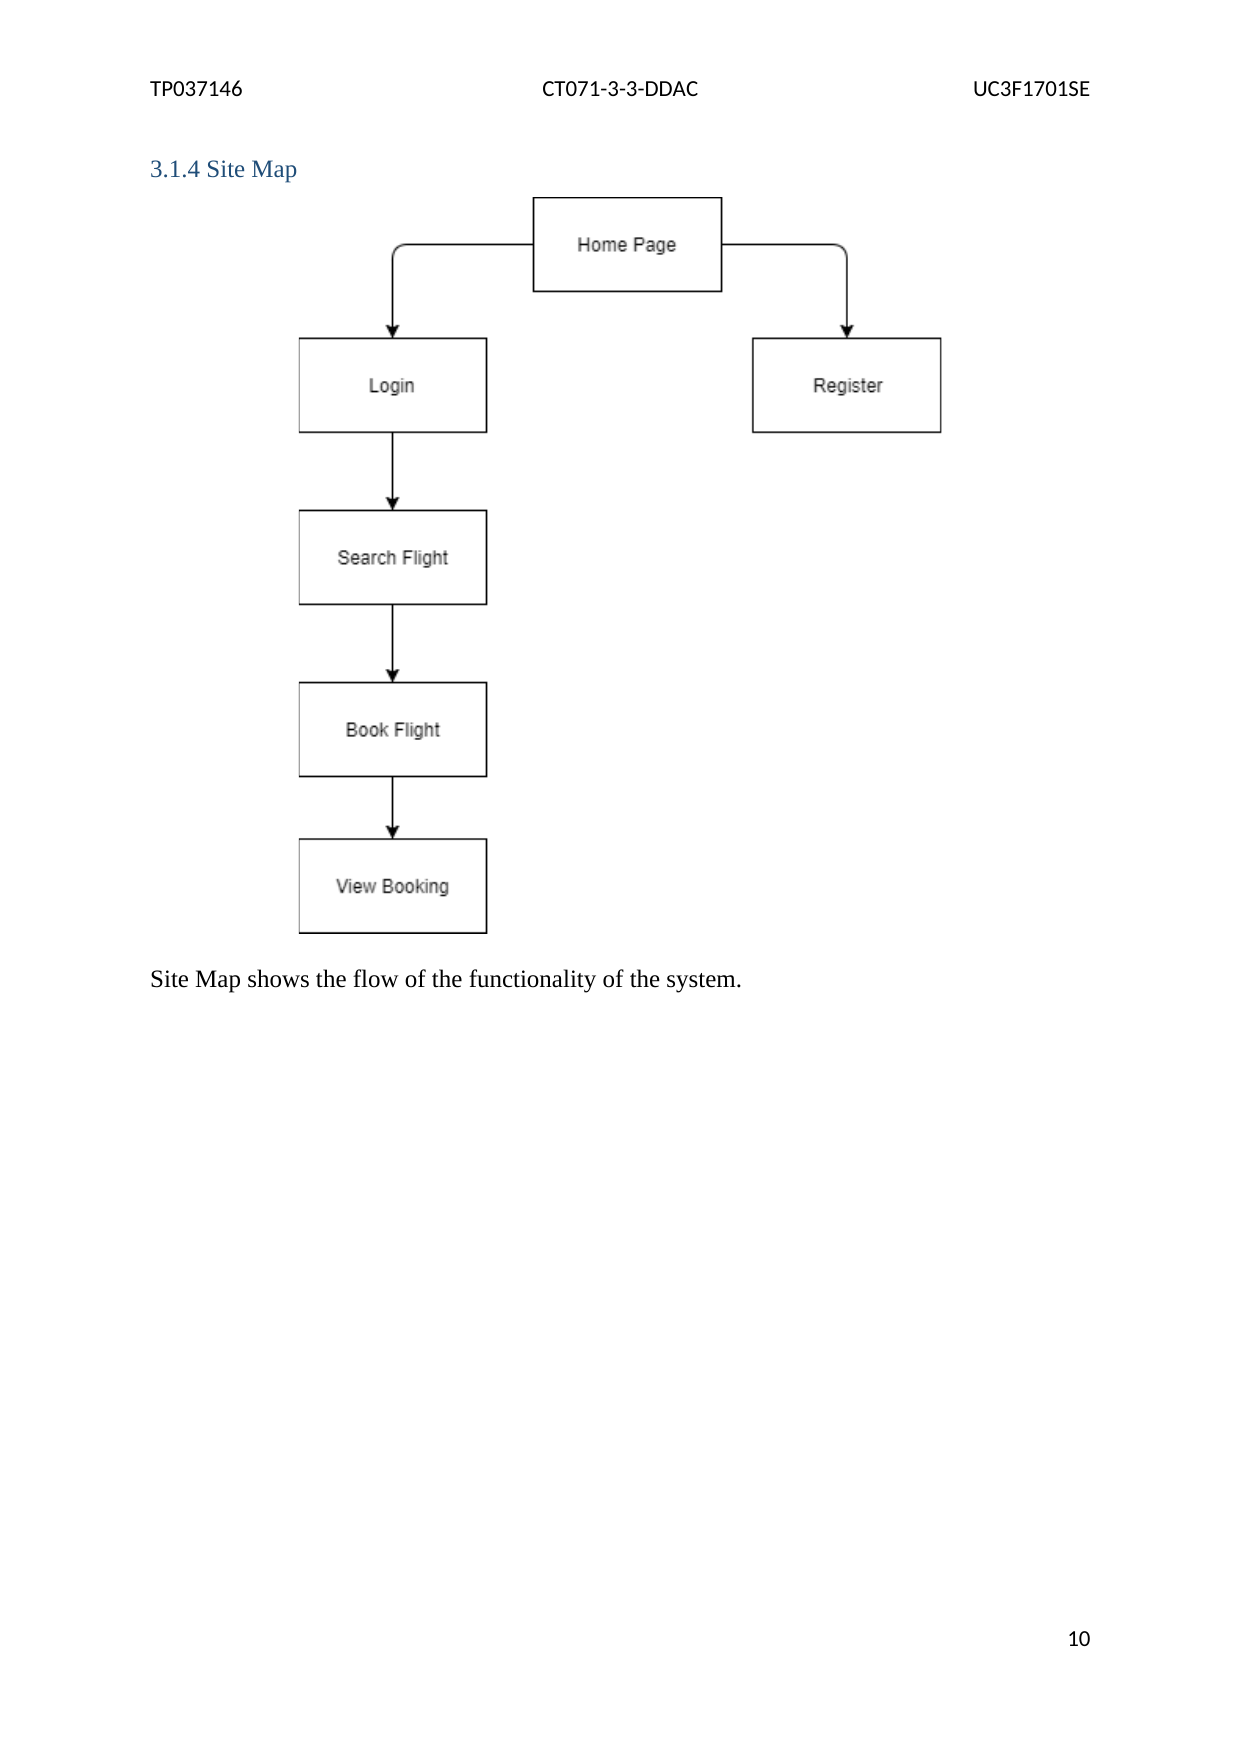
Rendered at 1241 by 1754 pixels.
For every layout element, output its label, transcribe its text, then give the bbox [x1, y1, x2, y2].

text Site Map shows the flow of the functionality of the system. [150, 964, 1090, 993]
picture [298, 197, 942, 934]
subtitle 3.1.4 Site Map [150, 154, 1090, 183]
